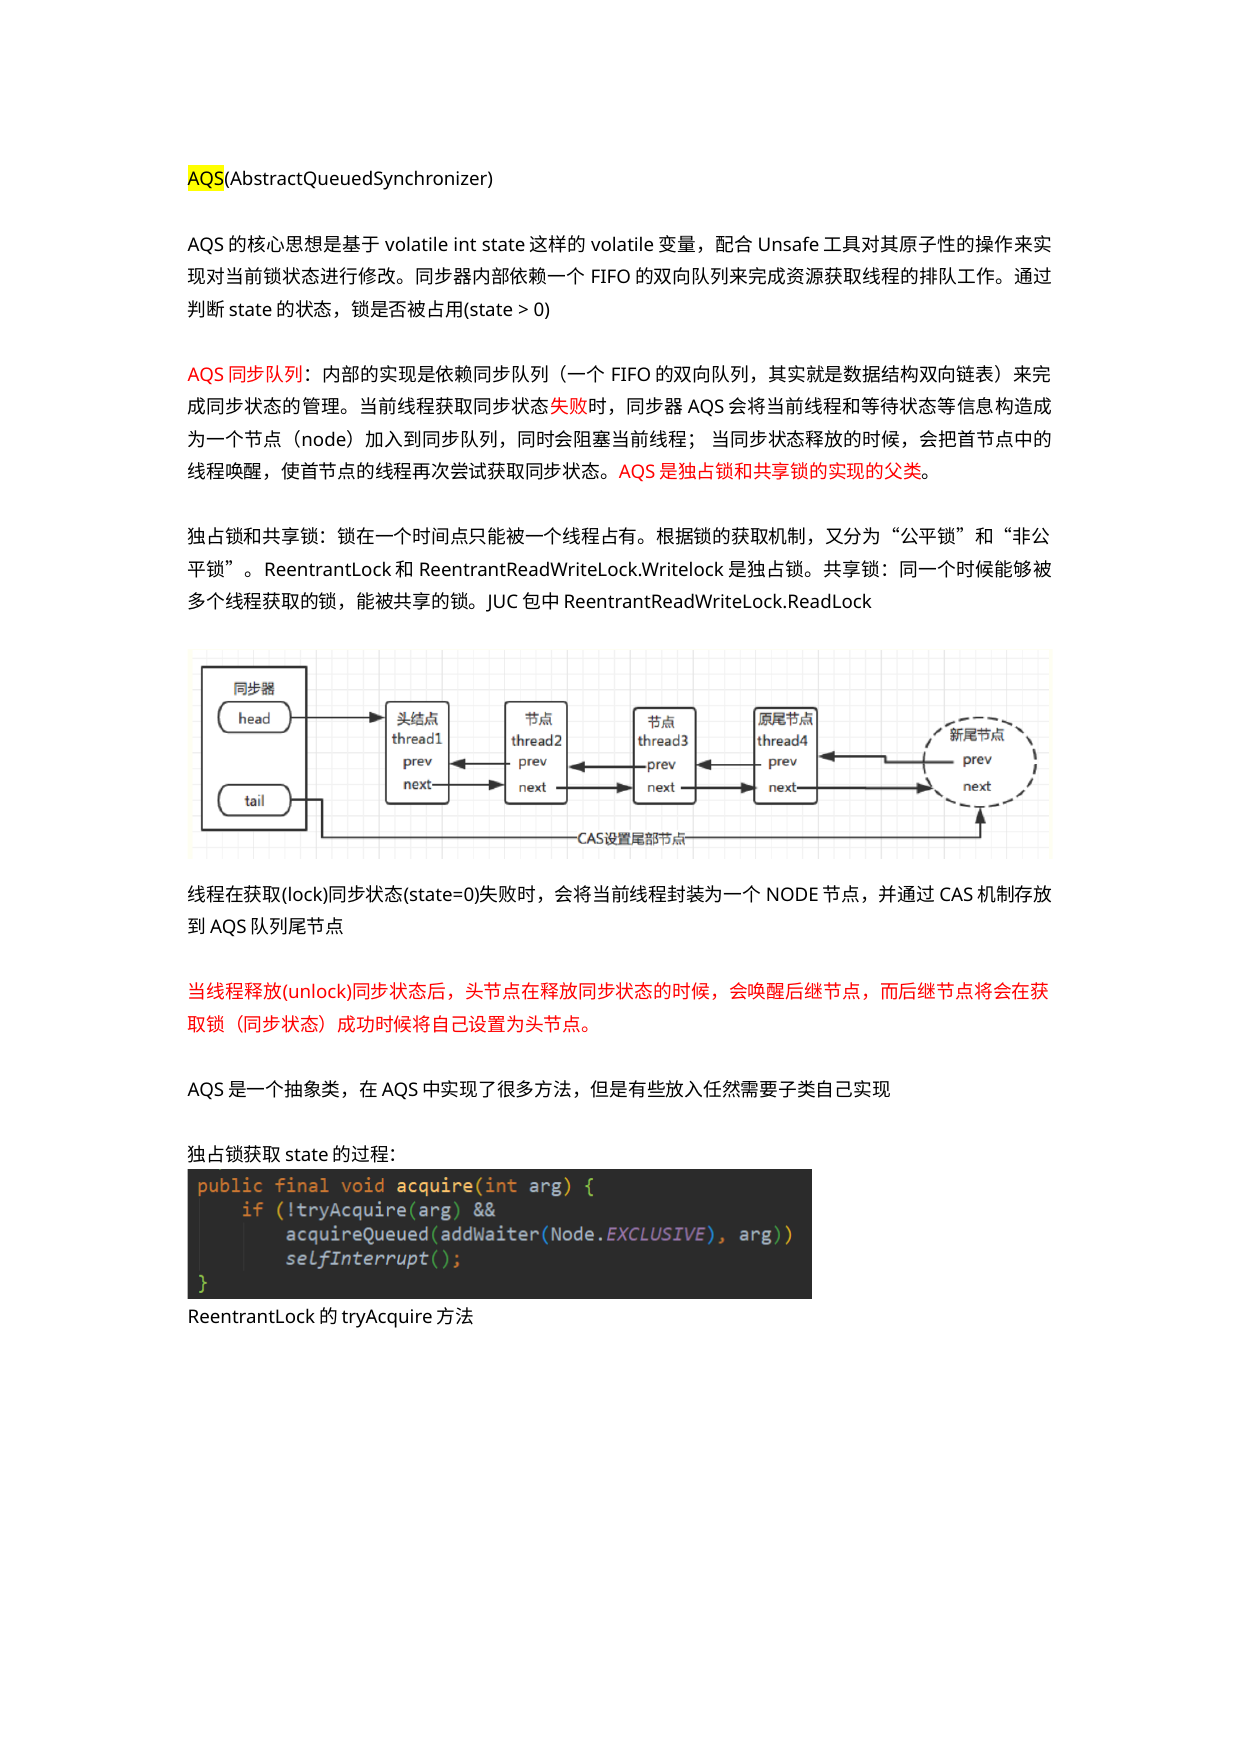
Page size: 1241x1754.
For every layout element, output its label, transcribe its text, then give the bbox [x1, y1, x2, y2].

text ReentrantLock的tryAcquire方法 [187, 1299, 1053, 1332]
text AQS是一个抽象类，在AQS中实现了很多方法，但是有些放入任然需要子类自己实现 [187, 1072, 1053, 1104]
text AQS(AbstractQueuedSynchronizer) [187, 162, 1053, 194]
text AQS的核心思想是基于volatile int state这样的volatile变量，配合Unsafe工具对其原子性的操作来实现对当前锁状态进行修改。同步器内部依赖一个FIFO的双向队列来完成资源获取线程的排队工作。通过判断state的状态，锁是否被占用(state > 0) [187, 227, 1053, 324]
text 独占锁获取state的过程： [187, 1137, 1053, 1169]
picture [187, 1169, 812, 1299]
picture [187, 649, 1053, 859]
text AQS同步队列：内部的实现是依赖同步队列（一个FIFO的双向队列，其实就是数据结构双向链表）来完成同步状态的管理。当前线程获取同步状态失败时，同步器AQS会将当前线程和等待状态等信息构造成为一个节点（node）加入到同步队列，同时会阻塞当前线程； 当同步状态释放的时候，会把首节点中的线程唤醒，使首节点的线程再次尝试获取同步状态。AQS是独占锁和共享锁的实现的父类。 [187, 357, 1053, 487]
text 线程在获取(lock)同步状态(state=0)失败时，会将当前线程封装为一个NODE节点，并通过CAS机制存放到AQS队列尾节点 [187, 877, 1053, 942]
text 当线程释放(unlock)同步状态后，头节点在释放同步状态的时候，会唤醒后继节点，而后继节点将会在获取锁（同步状态）成功时候将自己设置为头节点。 [187, 974, 1053, 1039]
text 独占锁和共享锁：锁在一个时间点只能被一个线程占有。根据锁的获取机制，又分为“公平锁”和“非公平锁”。ReentrantLock和ReentrantReadWriteLock.Writelock是独占锁。共享锁：同一个时候能够被多个线程获取的锁，能被共享的锁。JUC包中ReentrantReadWriteLock.ReadLock [187, 519, 1053, 617]
